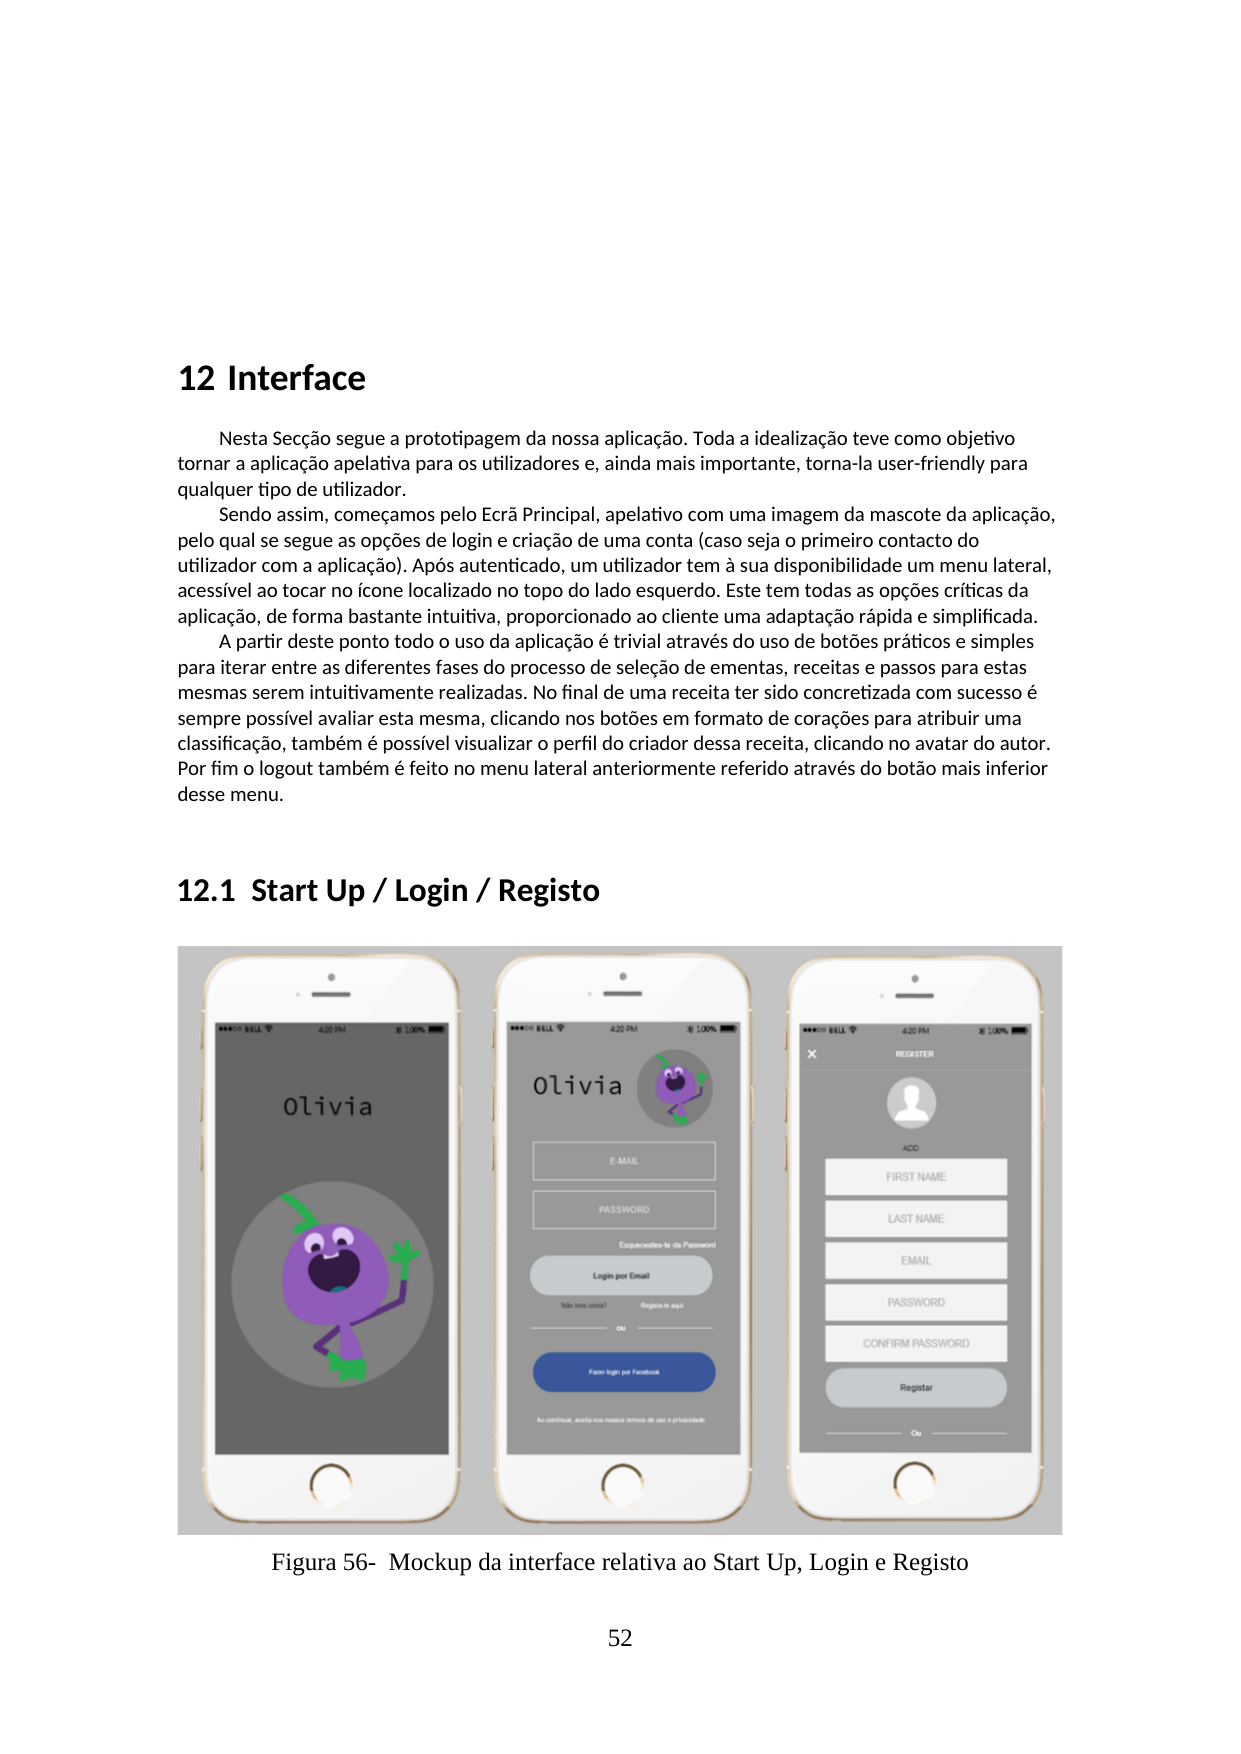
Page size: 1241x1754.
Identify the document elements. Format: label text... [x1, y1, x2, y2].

text Sendo assim, começamos pelo Ecrã Principal, apelativo com uma imagem da mascote da aplicação, pelo qual se segue as opções de login e criação de uma conta (caso seja o primeiro contacto do utilizador com a aplicação). Após autenticado, um utilizador tem à sua disponibilidade um menu lateral, acessível ao tocar no ícone localizado no topo do lado esquerdo. Este tem todas as opções críticas da aplicação, de forma bastante intuitiva, proporcionado ao cliente uma adaptação rápida e simplificada. [177, 501, 1063, 628]
list Interface [177, 354, 1063, 400]
list Start Up / Login / Registo [176, 869, 1063, 910]
text Nesta Secção segue a prototipagem da nossa aplicação. Toda a idealização teve como objetivo tornar a aplicação apelativa para os utilizadores e, ainda mais importante, torna-la user-friendly para qualquer tipo de utilizador. [177, 425, 1063, 501]
text Figura 56- Mockup da interface relativa ao Start Up, Login e Registo [177, 1547, 1063, 1576]
text A partir deste ponto todo o uso da aplicação é trivial através do uso de botões práticos e simples para iterar entre as diferentes fases do processo de seleção de ementas, receitas e passos para estas mesmas serem intuitivamente realizadas. No final de uma receita ter sido concretizada com sucesso é sempre possível avaliar esta mesma, clicando nos botões em formato de corações para atribuir uma classificação, também é possível visualizar o perfil do criador dessa receita, clicando no avatar do autor. Por fim o logout também é feito no menu lateral anteriormente referido através do botão mais inferior desse menu. [177, 628, 1063, 806]
